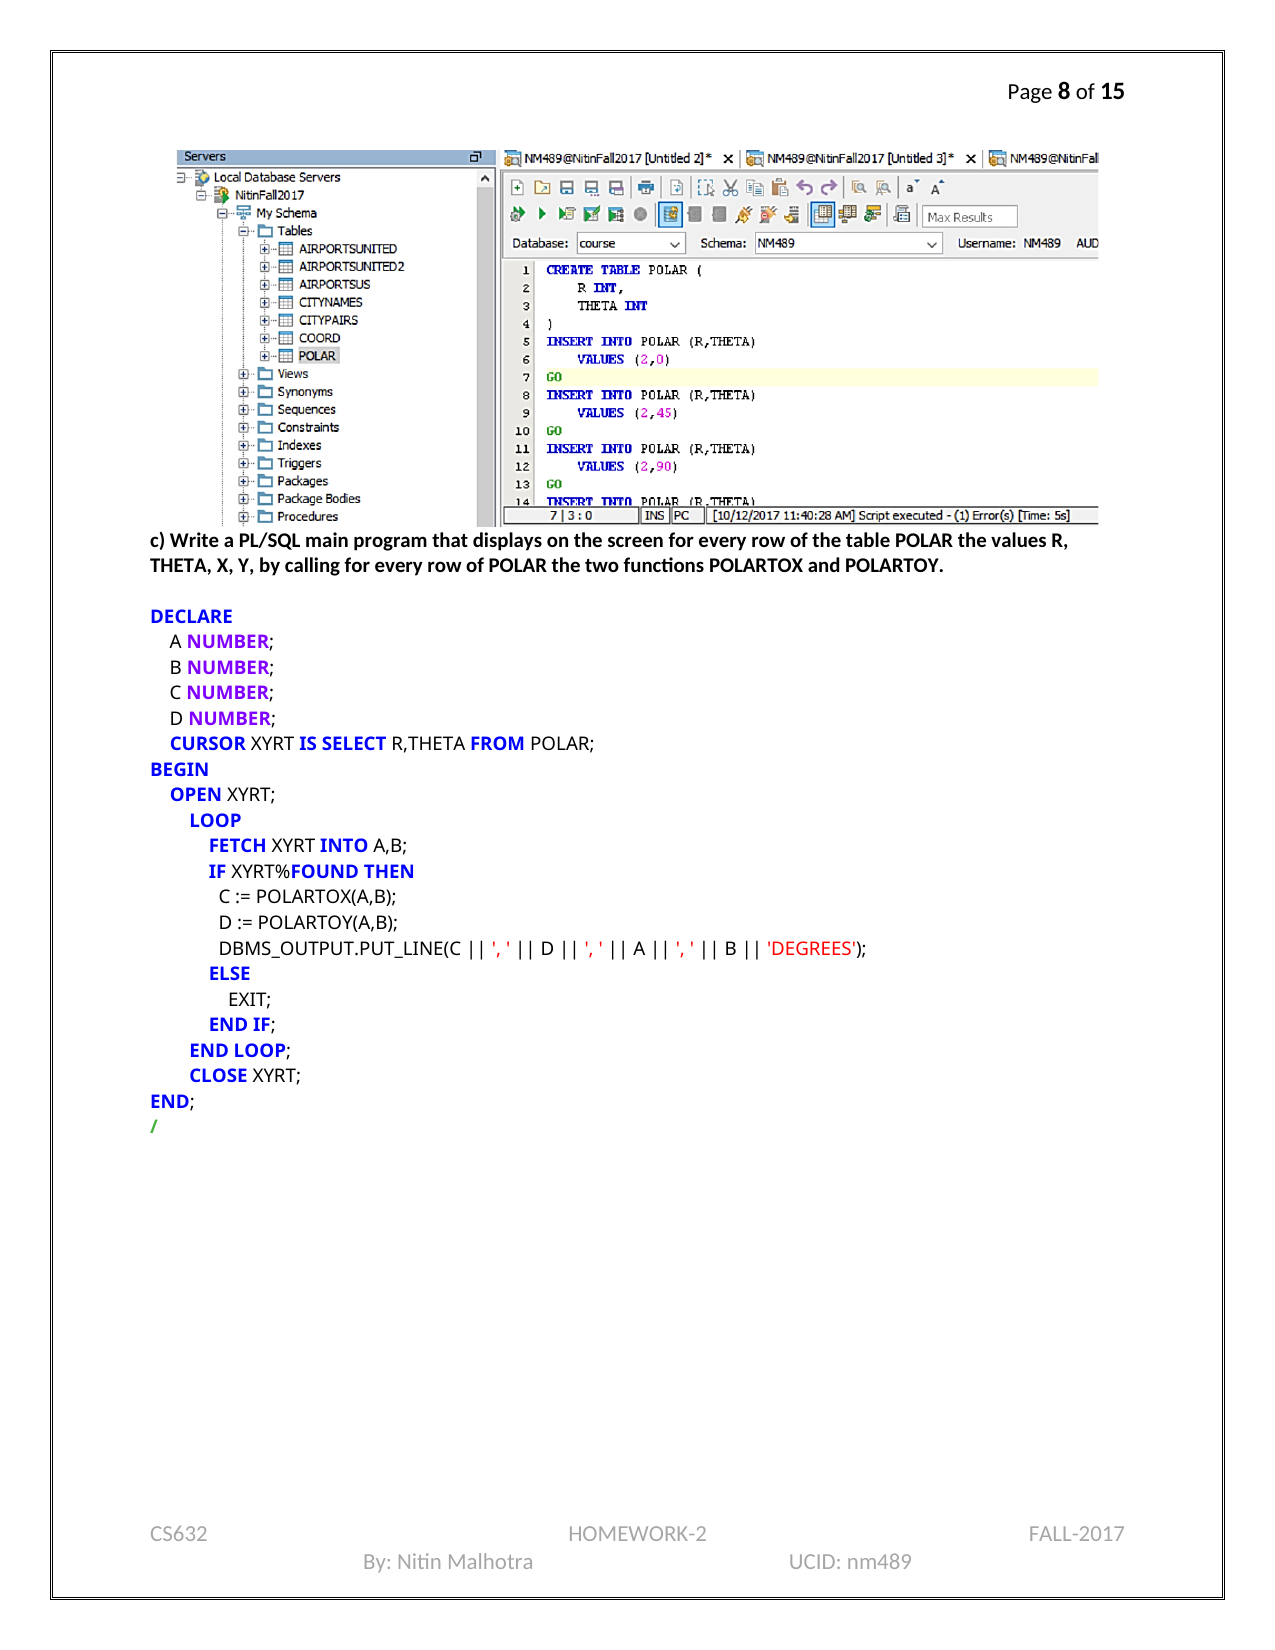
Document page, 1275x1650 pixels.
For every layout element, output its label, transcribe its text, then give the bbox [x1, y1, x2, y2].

text / [150, 1113, 1125, 1139]
text D := POLARTOY(A,B); [150, 909, 1125, 935]
text C := POLARTOX(A,B); [150, 884, 1125, 909]
text DECLARE [150, 603, 1125, 629]
text LOOP [150, 807, 1125, 833]
text END IF; [150, 1011, 1125, 1037]
text CURSOR XYRT IS SELECT R,THETA FROM POLAR; [150, 731, 1125, 756]
text OPEN XYRT; [150, 782, 1125, 807]
text ELSE [150, 960, 1125, 986]
text A NUMBER; [150, 629, 1125, 654]
text D NUMBER; [150, 705, 1125, 731]
text IF XYRT%FOUND THEN [150, 858, 1125, 884]
text END; [150, 1088, 1125, 1113]
text c) Write a PL/SQL main program that displays on the screen for every row of the table POLAR the values R, THETA, X, Y, by calling for every row of POLAR the two functions POLARTOX and POLARTOY. [150, 527, 1125, 578]
text BEGIN [150, 756, 1125, 782]
picture [176, 150, 1099, 527]
text FETCH XYRT INTO A,B; [150, 833, 1125, 858]
text CLOSE XYRT; [150, 1062, 1125, 1088]
text B NUMBER; [150, 654, 1125, 680]
text EXIT; [150, 986, 1125, 1011]
text END LOOP; [150, 1037, 1125, 1062]
text C NUMBER; [150, 680, 1125, 705]
text DBMS_OUTPUT.PUT_LINE(C || ', ' || D || ', ' || A || ', ' || B || 'DEGREES'); [150, 935, 1125, 960]
